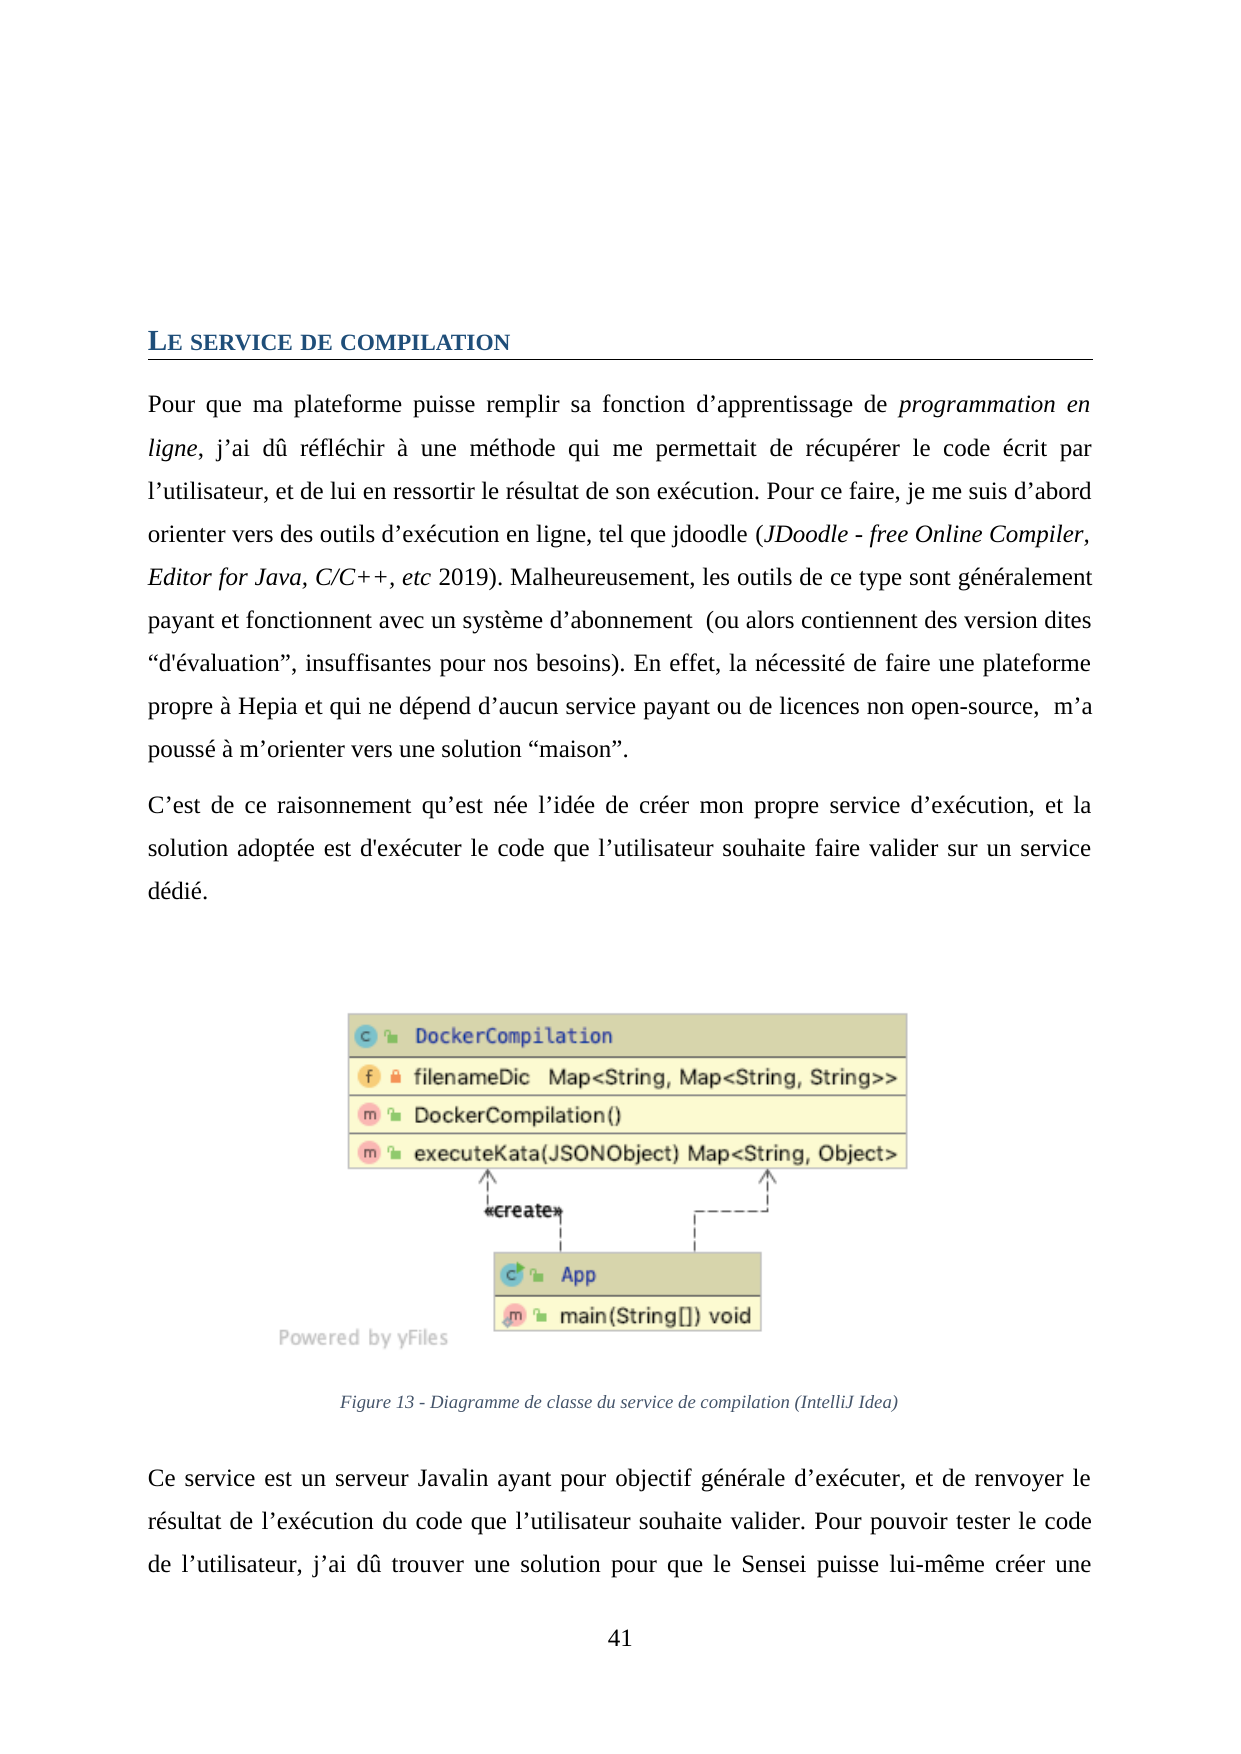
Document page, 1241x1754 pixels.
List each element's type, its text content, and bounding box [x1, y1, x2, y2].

picture [262, 987, 979, 1365]
text C’est de ce raisonnement qu’est née l’idée de créer mon propre service d’exécution, et la solution adoptée est d'exécuter le code que l’utilisateur souhaite faire valider sur un service dédié. [148, 790, 1093, 905]
text Figure 13 - Diagramme de classe du service de compilation (IntelliJ Idea) [148, 1391, 1093, 1413]
subtitle Le service de compilation [148, 323, 1093, 359]
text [148, 1463, 1093, 1578]
text Pour que ma plateforme puisse remplir sa fonction d’apprentissage de programmation en ligne, j’ai dû réfléchir à une méthode qui me permettait de récupérer le code écrit par l’utilisateur, et de lui en ressortir le résultat de son exécution. Pour ce faire, je me suis d’abord orienter vers des outils d’exécution en ligne, tel que jdoodle (JDoodle - free Online Compiler, Editor for Java, C/C++, etc 2019). Malheureusement, les outils de ce type sont généralement payant et fonctionnent avec un système d’abonnement (ou alors contiennent des version dites “d'évaluation”, insuffisantes pour nos besoins). En effet, la nécessité de faire une plateforme propre à Hepia et qui ne dépend d’aucun service payant ou de licences non open-source, m’a poussé à m’orienter vers une solution “maison”. [148, 389, 1093, 763]
